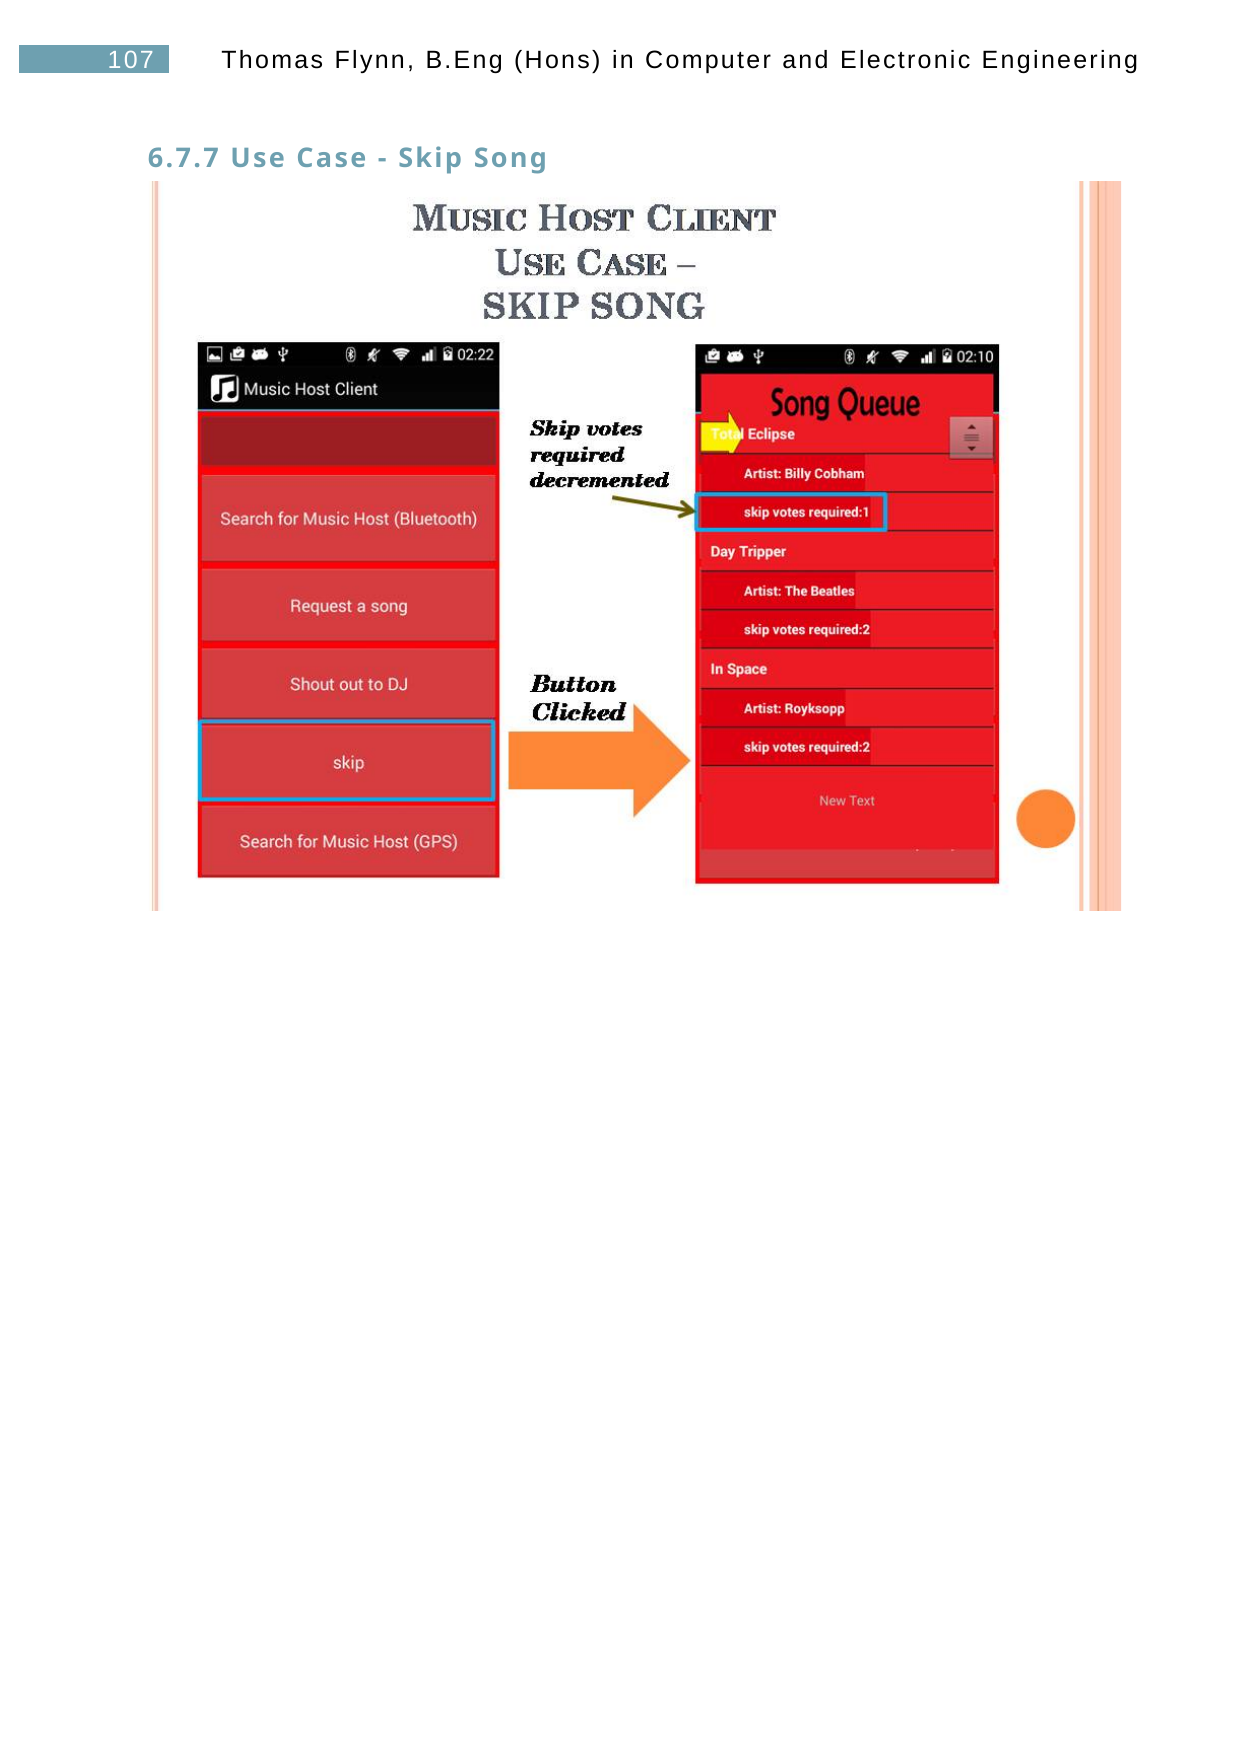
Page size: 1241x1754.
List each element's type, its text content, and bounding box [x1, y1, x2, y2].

picture [147, 181, 1122, 911]
subtitle 6.7.7 Use Case - Skip Song [148, 139, 1122, 176]
